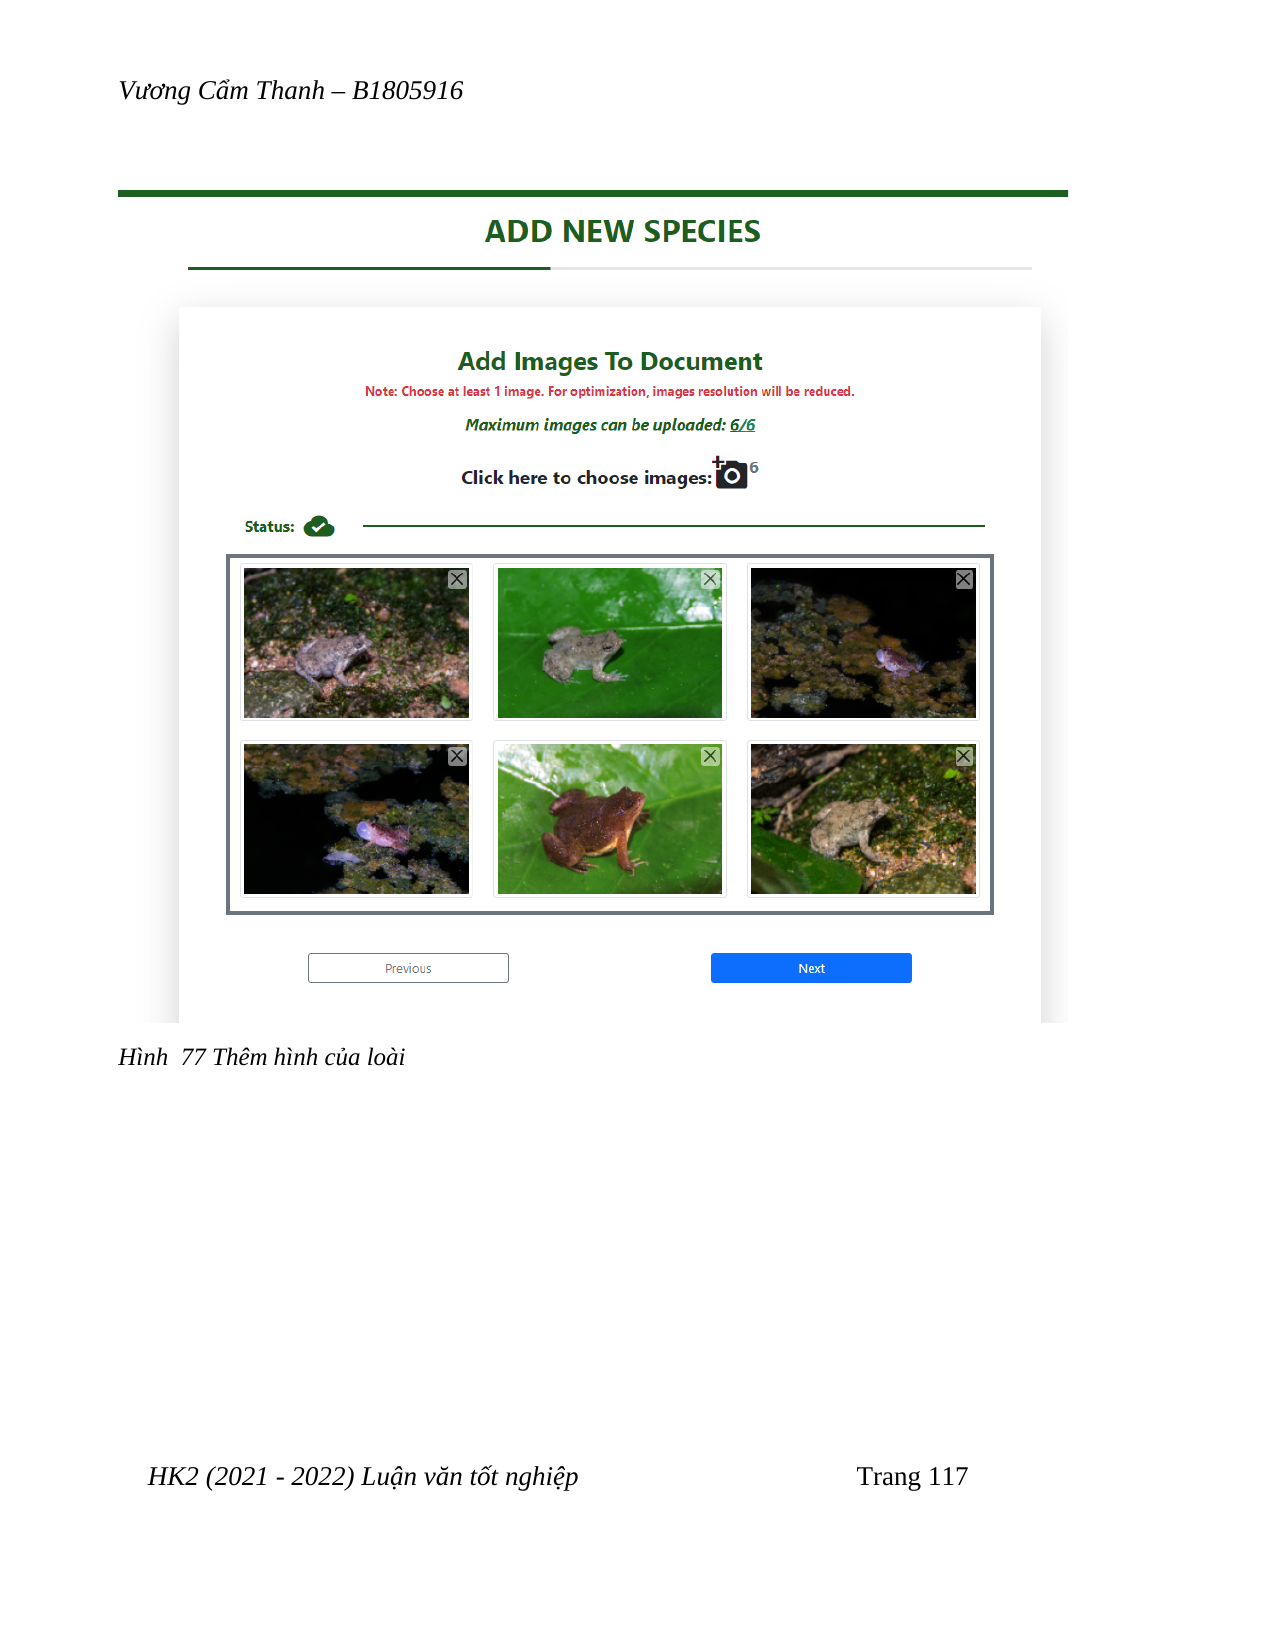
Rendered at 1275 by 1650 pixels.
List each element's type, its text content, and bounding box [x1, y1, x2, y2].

picture [118, 190, 1069, 1023]
text Hình 77 Thêm hình của loài [118, 1045, 1157, 1070]
